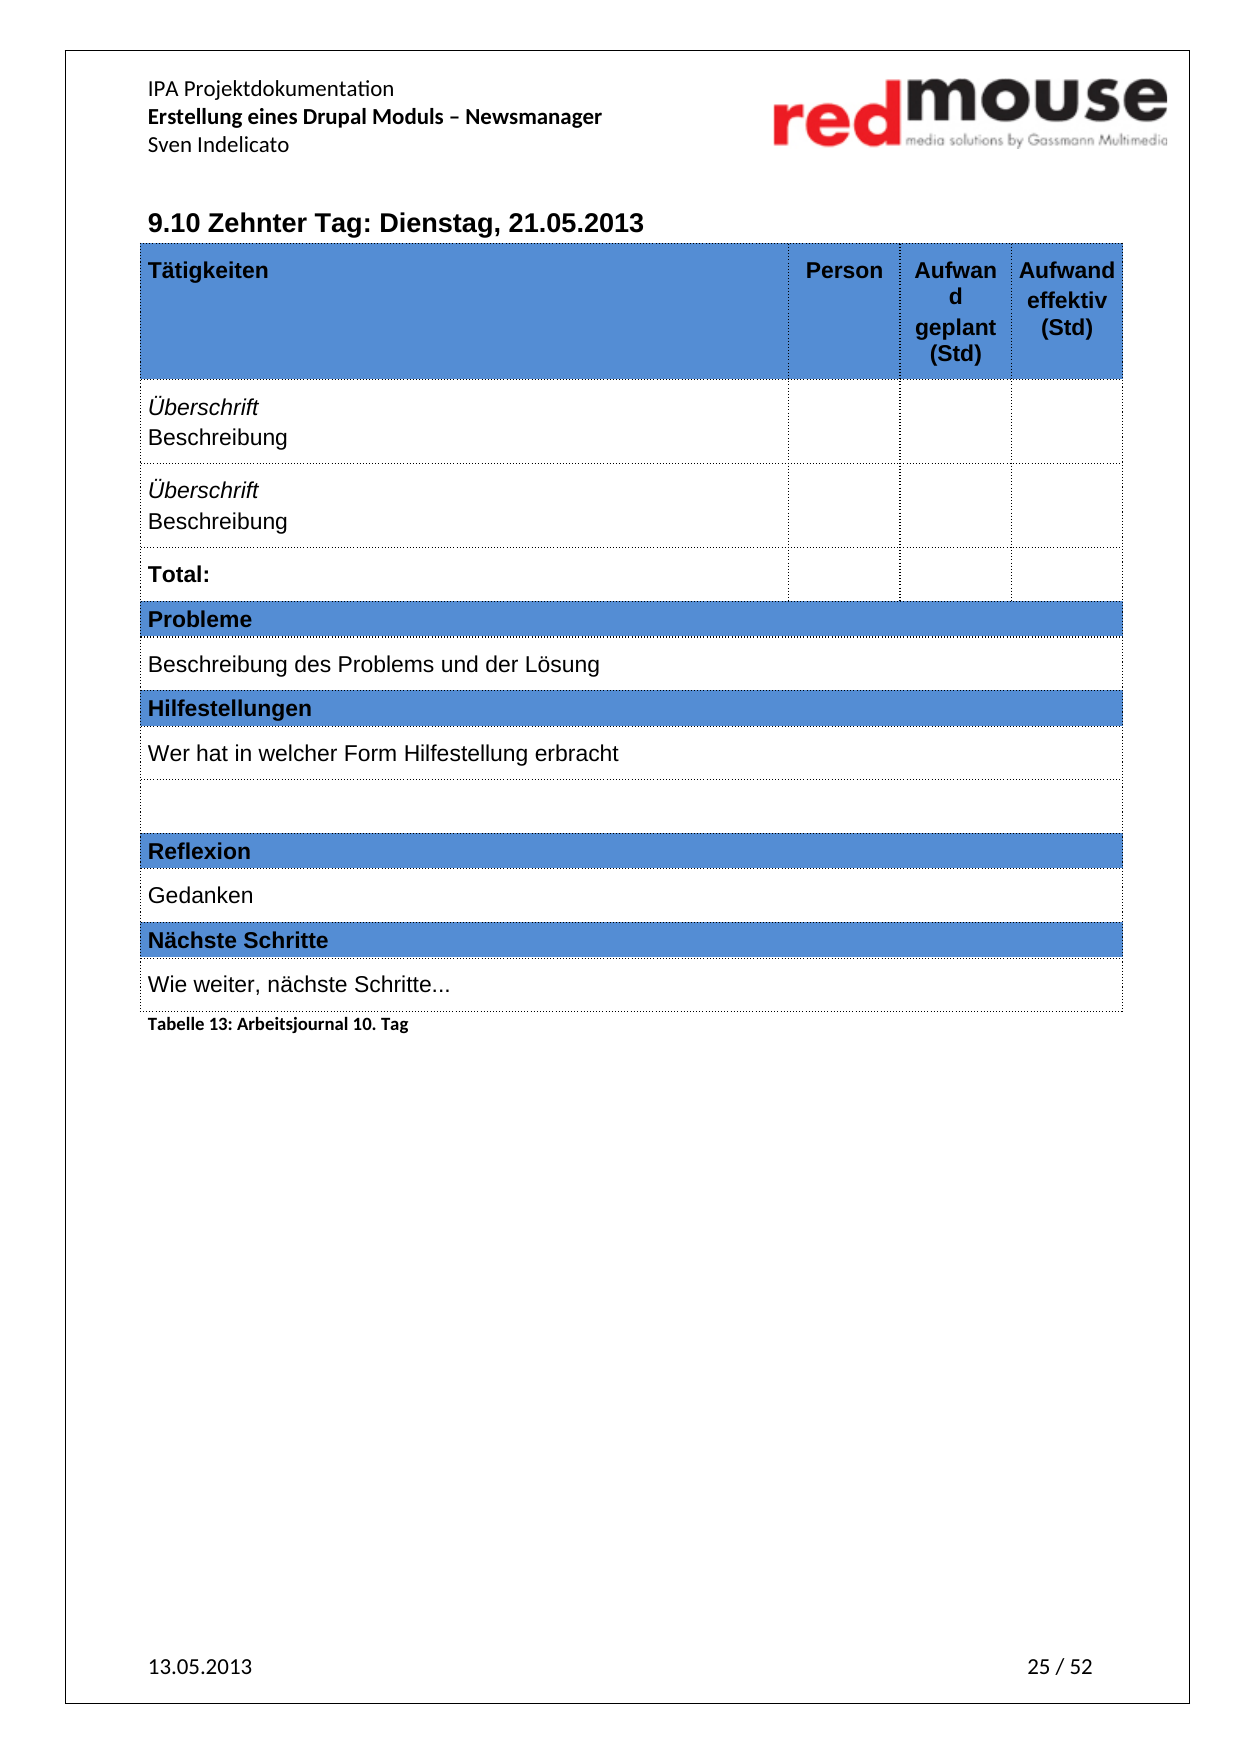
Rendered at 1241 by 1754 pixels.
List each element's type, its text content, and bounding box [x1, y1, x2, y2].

table_cell [1011, 601, 1123, 636]
table_cell [900, 547, 1011, 601]
subtitle Zehnter Tag: Dienstag, 21.05.2013 [148, 207, 1093, 238]
table_cell [140, 779, 1123, 832]
table_cell Beschreibung des Problems und der Lösung [140, 636, 1123, 690]
table_cell Wer hat in welcher Form Hilfestellung erbracht [140, 726, 1123, 779]
table_cell [1011, 922, 1123, 957]
table_cell Total: [140, 547, 789, 601]
table_cell [1011, 690, 1123, 726]
table_cell [789, 547, 900, 601]
table_cell [900, 690, 1011, 726]
table_cell Gedanken [140, 868, 1123, 922]
table_cell [789, 601, 900, 636]
table_cell [1011, 379, 1123, 463]
table_cell [1011, 833, 1123, 868]
table_cell Überschrift Beschreibung [140, 463, 789, 547]
table_cell [900, 601, 1011, 636]
table_cell Überschrift Beschreibung [140, 379, 789, 463]
table_cell Wie weiter, nächste Schritte... [140, 958, 1123, 1011]
table_cell [789, 922, 900, 957]
table_cell Hilfestellungen [140, 690, 789, 726]
table_header Aufwand geplant (Std) [900, 243, 1011, 379]
table_cell [1011, 547, 1123, 601]
table_header Person [789, 243, 900, 379]
table_cell [789, 833, 900, 868]
table_cell [900, 463, 1011, 547]
table_cell [789, 690, 900, 726]
table_cell [900, 922, 1011, 957]
table_header Tätigkeiten [140, 243, 789, 379]
table_cell [789, 463, 900, 547]
table_cell [900, 379, 1011, 463]
table_cell Nächste Schritte [140, 922, 789, 957]
table_cell [900, 833, 1011, 868]
table_cell Reflexion [140, 833, 789, 868]
picture [773, 78, 1168, 149]
table_cell [1011, 463, 1123, 547]
table_cell Probleme [140, 601, 789, 636]
table_cell [789, 379, 900, 463]
text Tabelle 13: Arbeitsjournal 10. Tag [148, 1012, 1093, 1035]
table_header Aufwand effektiv (Std) [1011, 243, 1123, 379]
